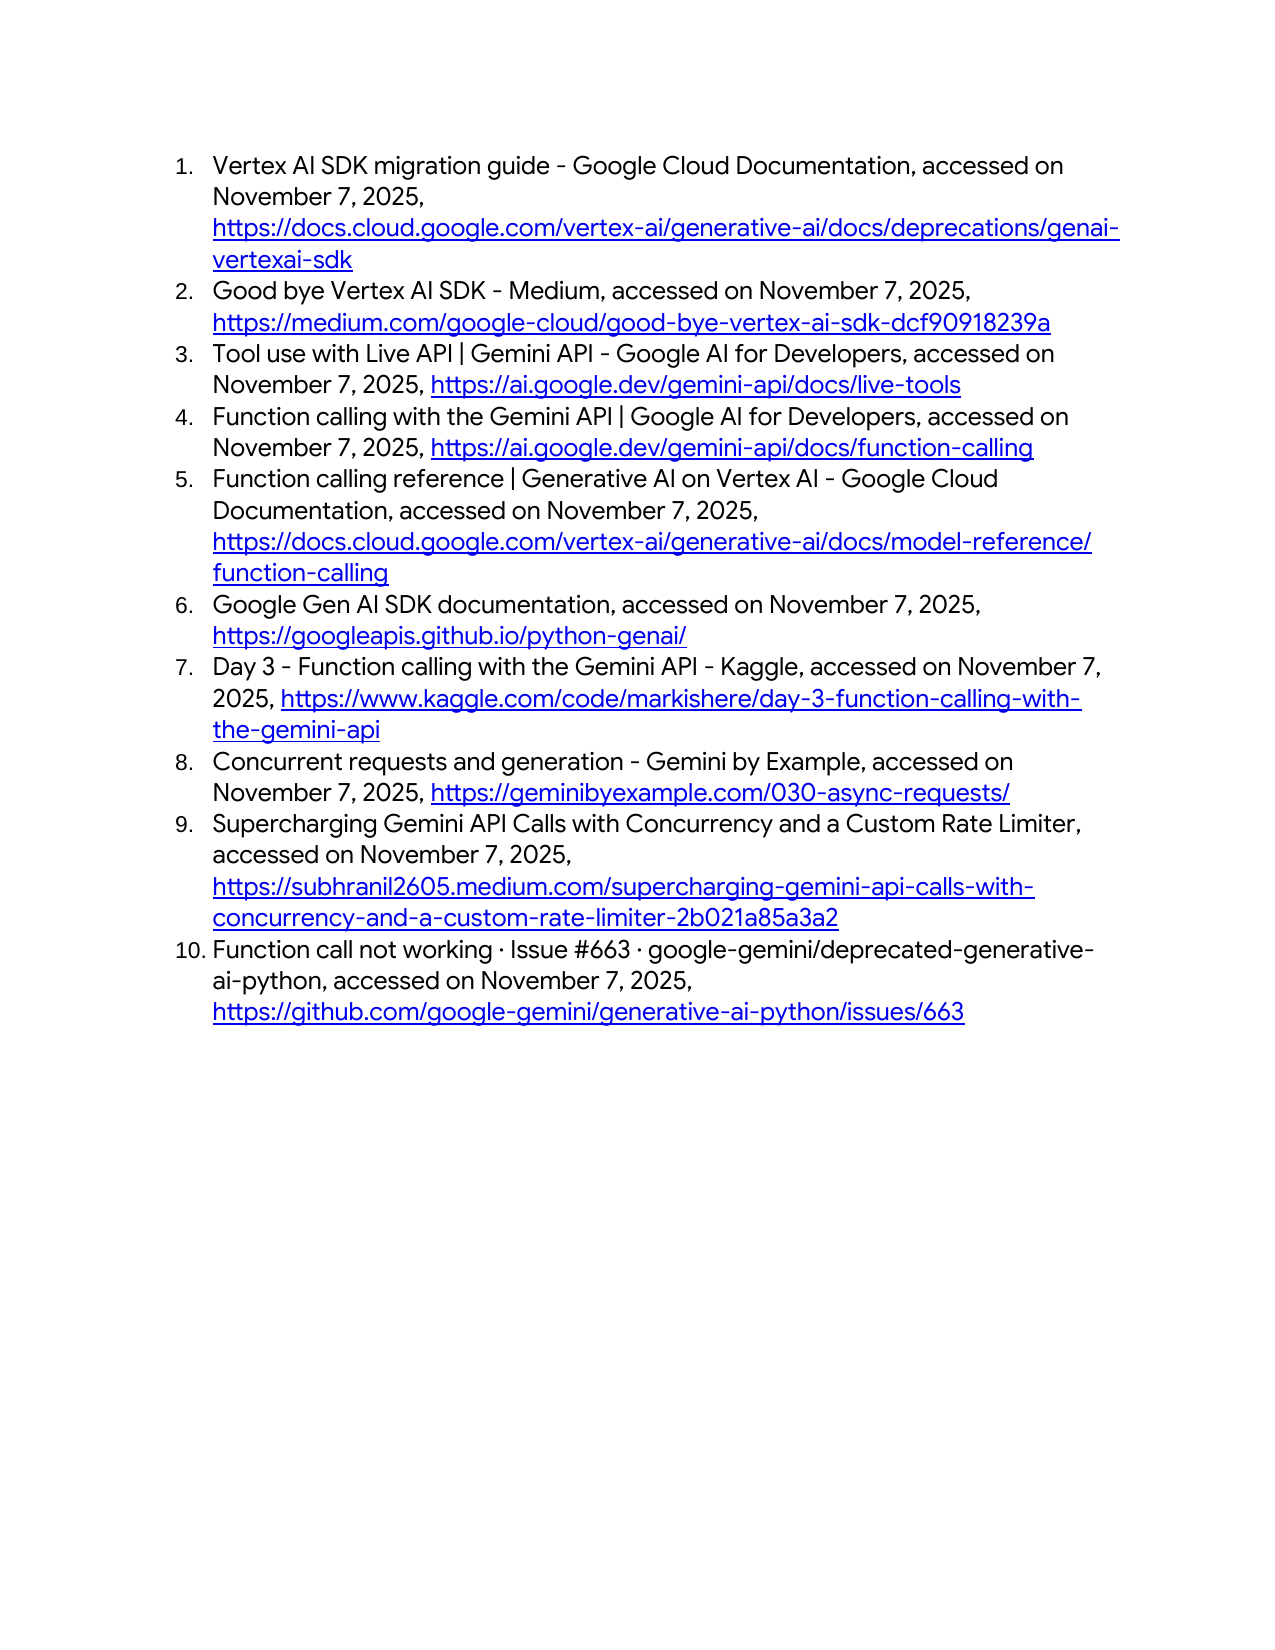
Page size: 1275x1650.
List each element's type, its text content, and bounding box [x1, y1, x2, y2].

list Good bye Vertex AI SDK - Medium, accessed on November 7, 2025, https://medium.com/google-cloud/good-bye-vertex-ai-sdk-dcf90918239a [175, 275, 1125, 338]
list Function calling with the Gemini API | Google AI for Developers, accessed on November 7, 2025, https://ai.google.dev/gemini-api/docs/function-calling [175, 401, 1125, 463]
list Day 3 - Function calling with the Gemini API - Kaggle, accessed on November 7, 2025, https://www.kaggle.com/code/markishere/day-3-function-calling-with-the-gemini-api [175, 652, 1125, 746]
list Google Gen AI SDK documentation, accessed on November 7, 2025, https://googleapis.github.io/python-genai/ [175, 589, 1125, 652]
list Tool use with Live API | Gemini API - Google AI for Developers, accessed on November 7, 2025, https://ai.google.dev/gemini-api/docs/live-tools [175, 338, 1125, 401]
list Function call not working · Issue #663 · google-gemini/deprecated-generative-ai-python, accessed on November 7, 2025, https://github.com/google-gemini/generative-ai-python/issues/663 [175, 934, 1125, 1028]
list Function calling reference | Generative AI on Vertex AI - Google Cloud Documentation, accessed on November 7, 2025, https://docs.cloud.google.com/vertex-ai/generative-ai/docs/model-reference/function-calling [175, 463, 1125, 589]
list Vertex AI SDK migration guide - Google Cloud Documentation, accessed on November 7, 2025, https://docs.cloud.google.com/vertex-ai/generative-ai/docs/deprecations/genai-vertexai-sdk [175, 150, 1125, 275]
list Concurrent requests and generation - Gemini by Example, accessed on November 7, 2025, https://geminibyexample.com/030-async-requests/ [175, 746, 1125, 808]
list Supercharging Gemini API Calls with Concurrency and a Custom Rate Limiter, accessed on November 7, 2025, https://subhranil2605.medium.com/supercharging-gemini-api-calls-with-concurrency-and-a-custom-rate-limiter-2b021a85a3a2 [175, 808, 1125, 934]
